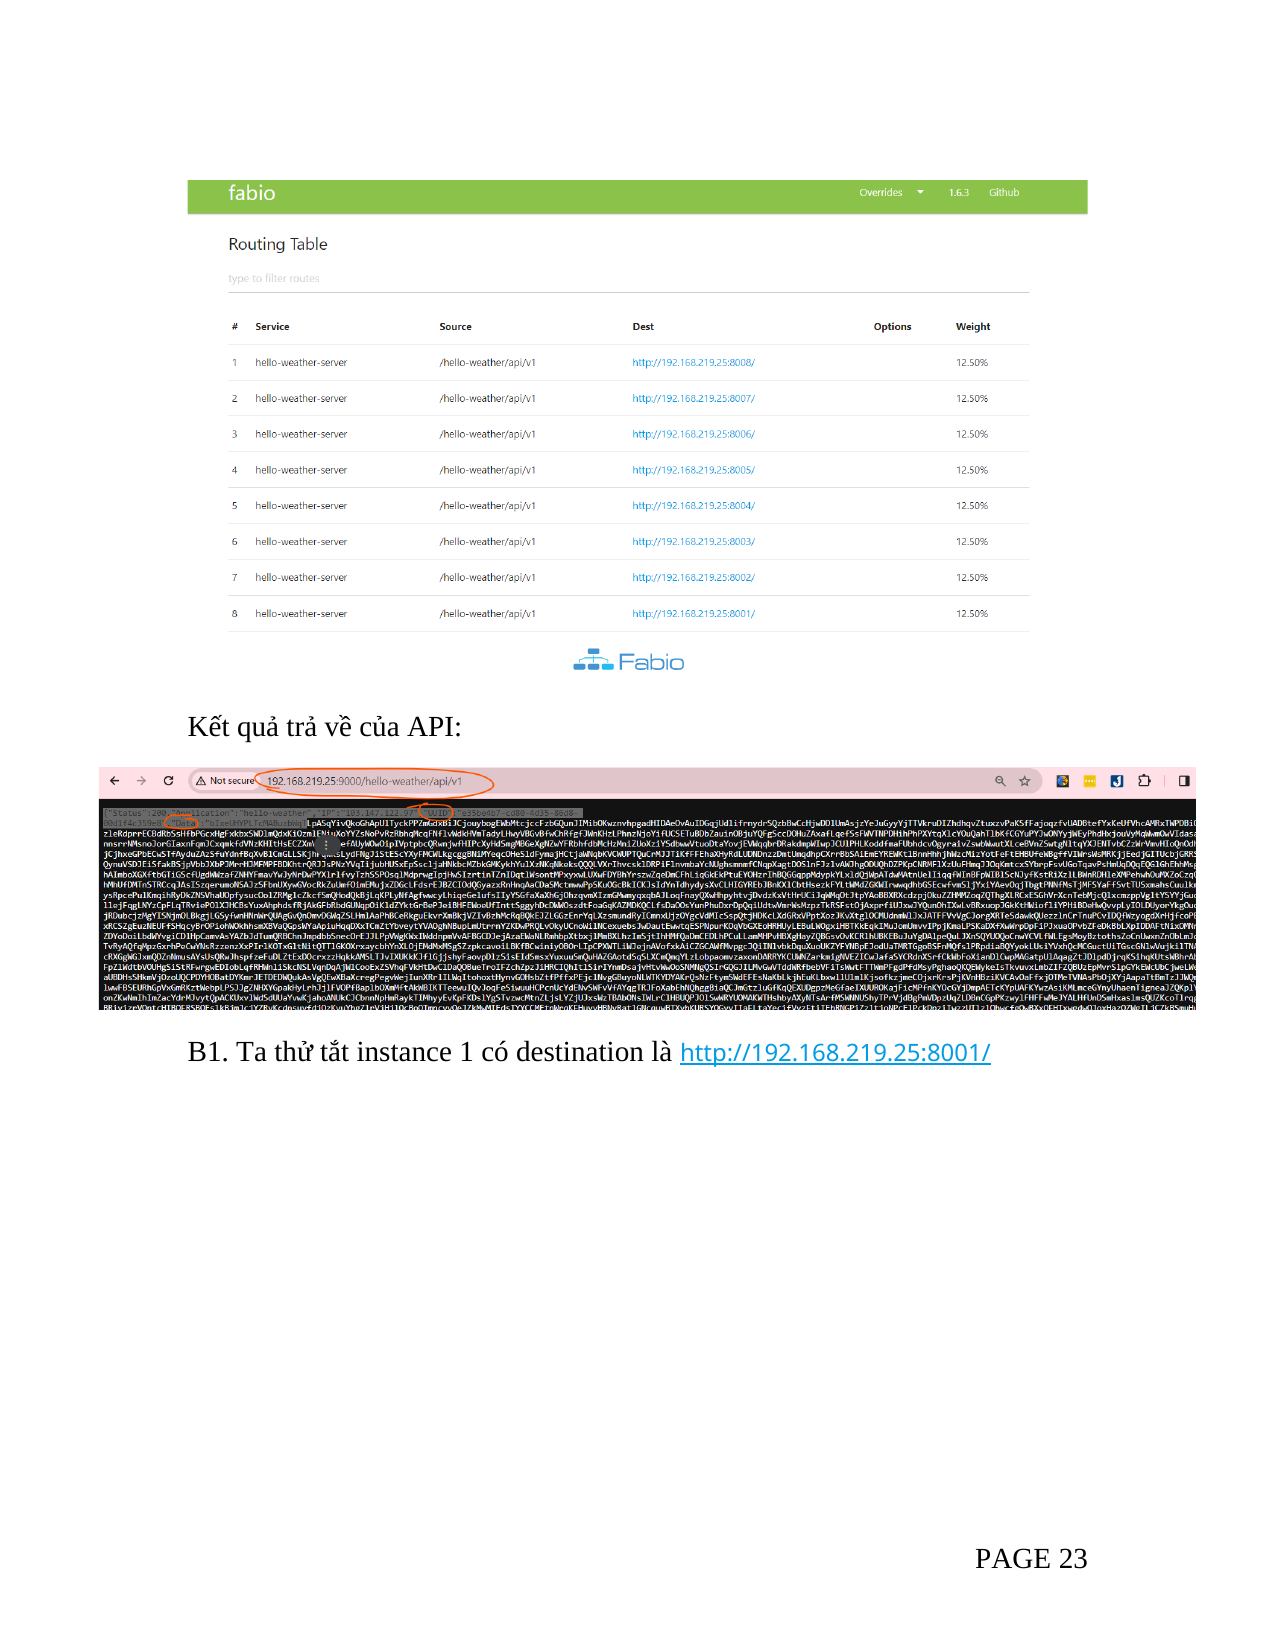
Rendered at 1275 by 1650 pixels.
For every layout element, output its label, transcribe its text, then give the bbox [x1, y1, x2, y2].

text B1. Ta thử tắt instance 1 có destination là http://192.168.219.25:8001/ [187, 1034, 1087, 1068]
text Kết quả trả về của API: [187, 709, 1087, 742]
picture [187, 180, 1088, 685]
picture [98, 766, 1196, 1010]
